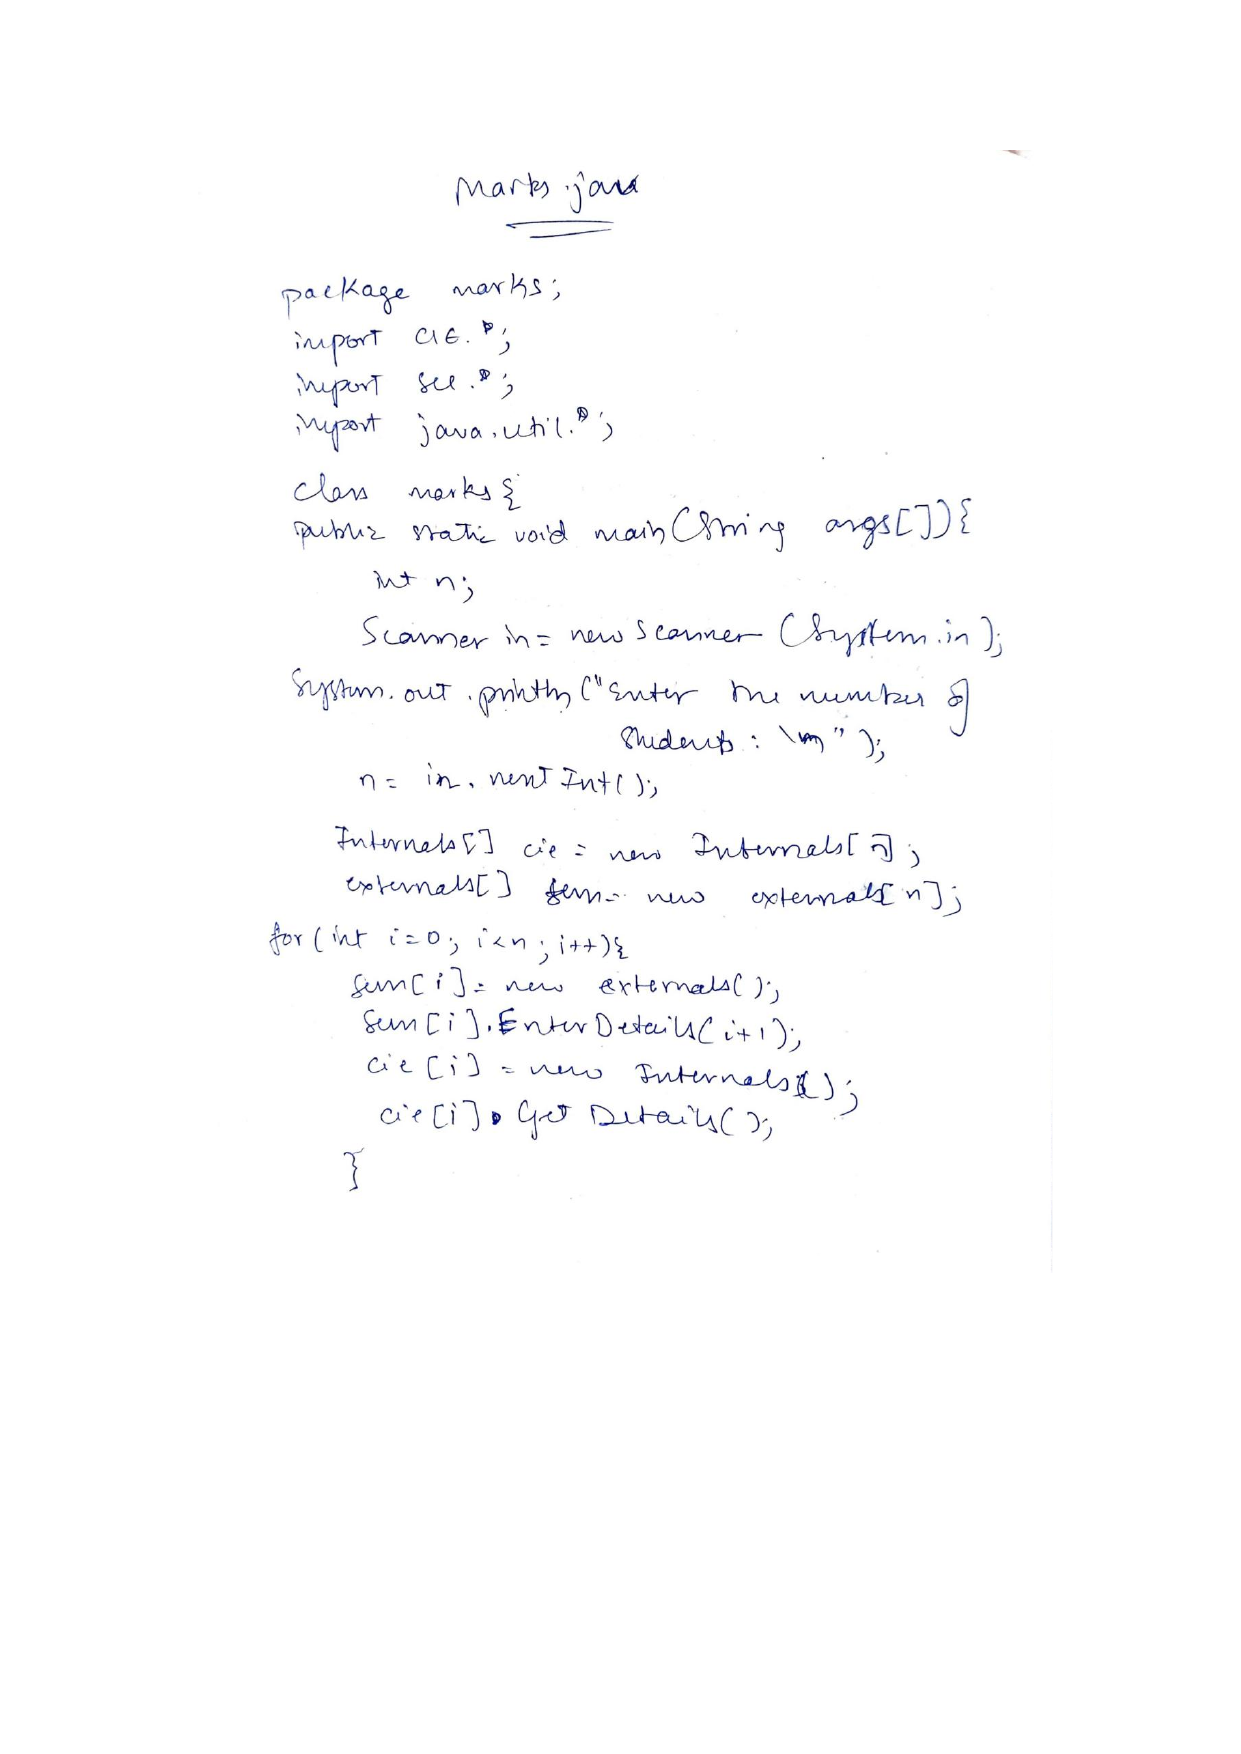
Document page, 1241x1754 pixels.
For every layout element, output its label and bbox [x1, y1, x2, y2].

picture [187, 150, 1053, 1273]
